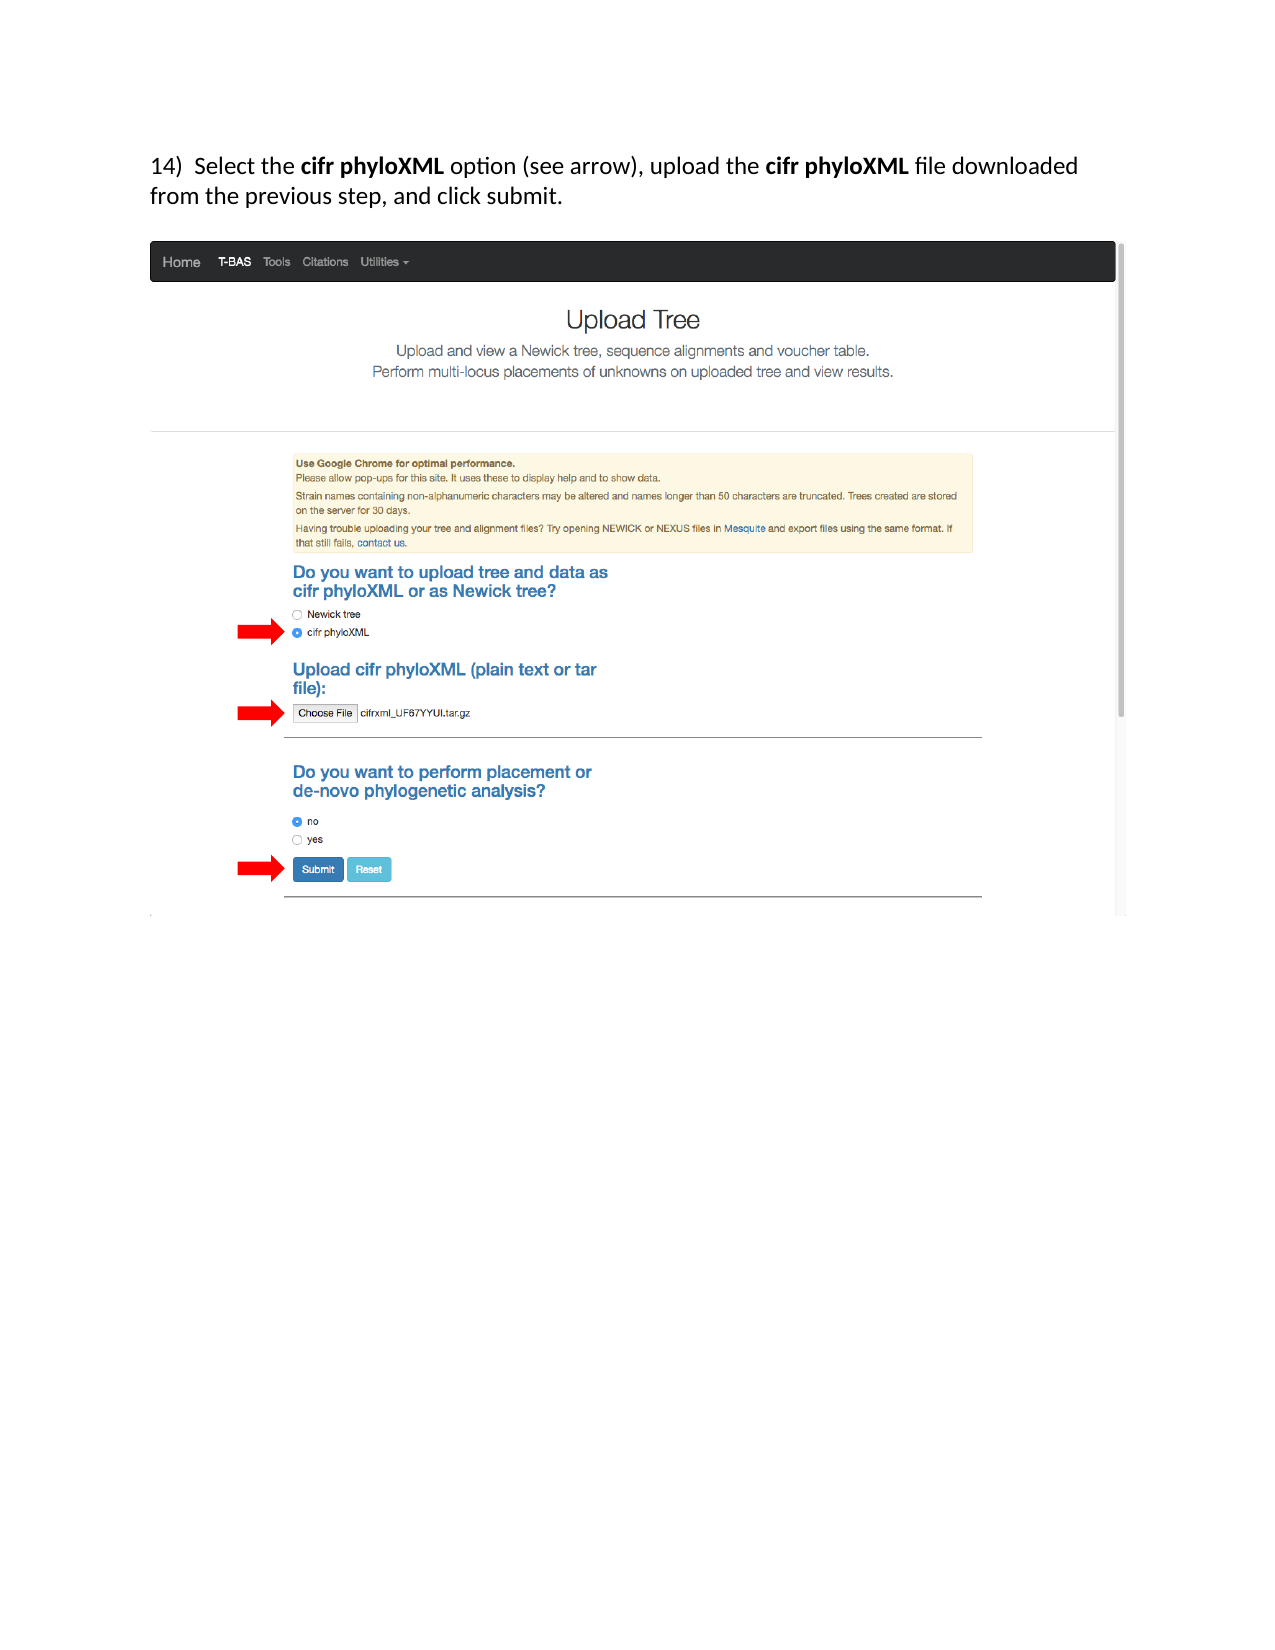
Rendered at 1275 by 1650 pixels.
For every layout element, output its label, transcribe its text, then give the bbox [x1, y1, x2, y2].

picture [150, 241, 1126, 916]
text 14) Select the cifr phyloXML option (see arrow), upload the cifr phyloXML file downloaded from the previous step, and click submit. [150, 150, 1125, 211]
